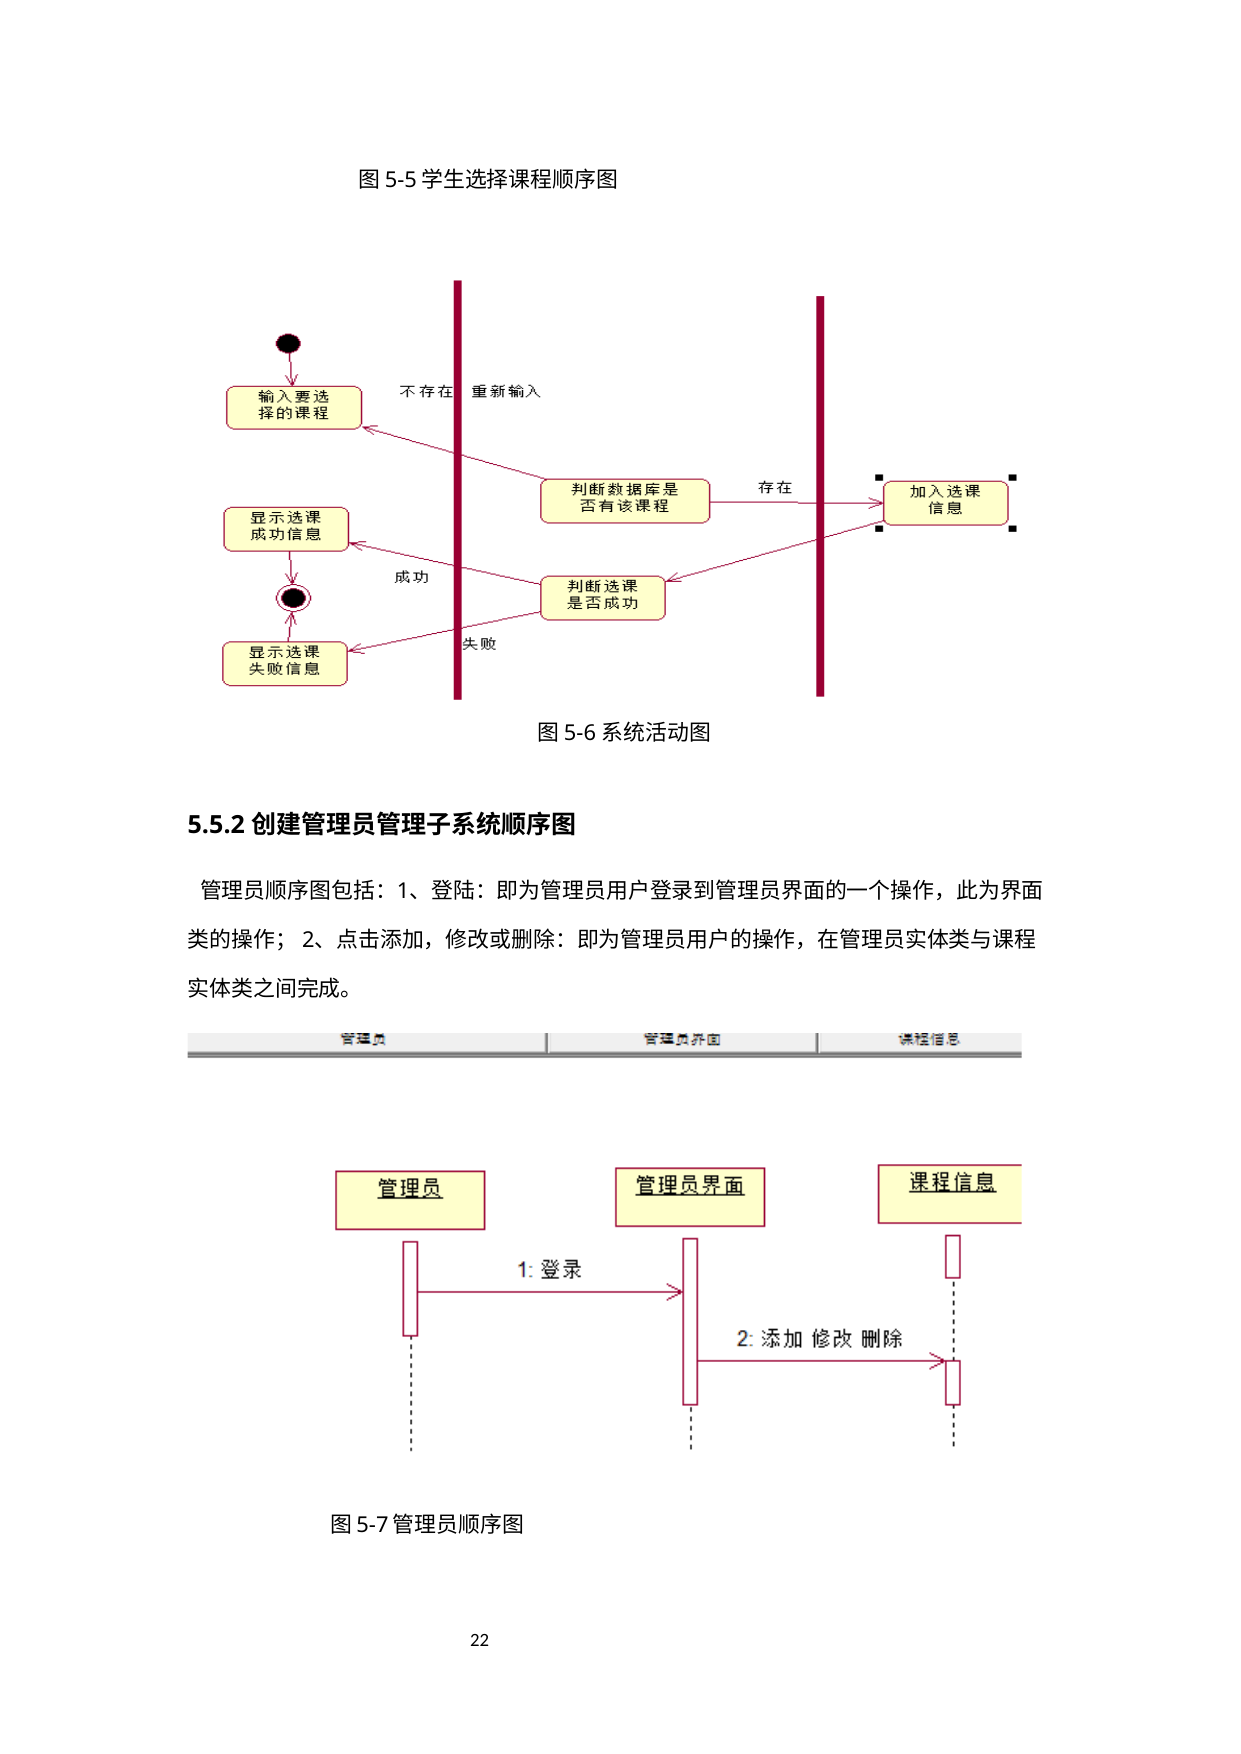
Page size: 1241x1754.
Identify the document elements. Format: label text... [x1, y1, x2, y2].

text 图5-7管理员顺序图 [187, 1506, 1053, 1539]
text 图5-5学生选择课程顺序图 [187, 162, 1053, 194]
picture [187, 269, 1052, 705]
text 图5-6 系统活动图 [187, 714, 1053, 747]
text 管理员顺序图包括：1、登陆：即为管理员用户登录到管理员界面的一个操作，此为界面类的操作； 2、点击添加，修改或删除：即为管理员用户的操作，在管理员实体类与课程实体类之间完成。 [187, 873, 1053, 1003]
picture [187, 1033, 1022, 1492]
subtitle 5.5.2 创建管理员管理子系统顺序图 [187, 790, 1053, 855]
